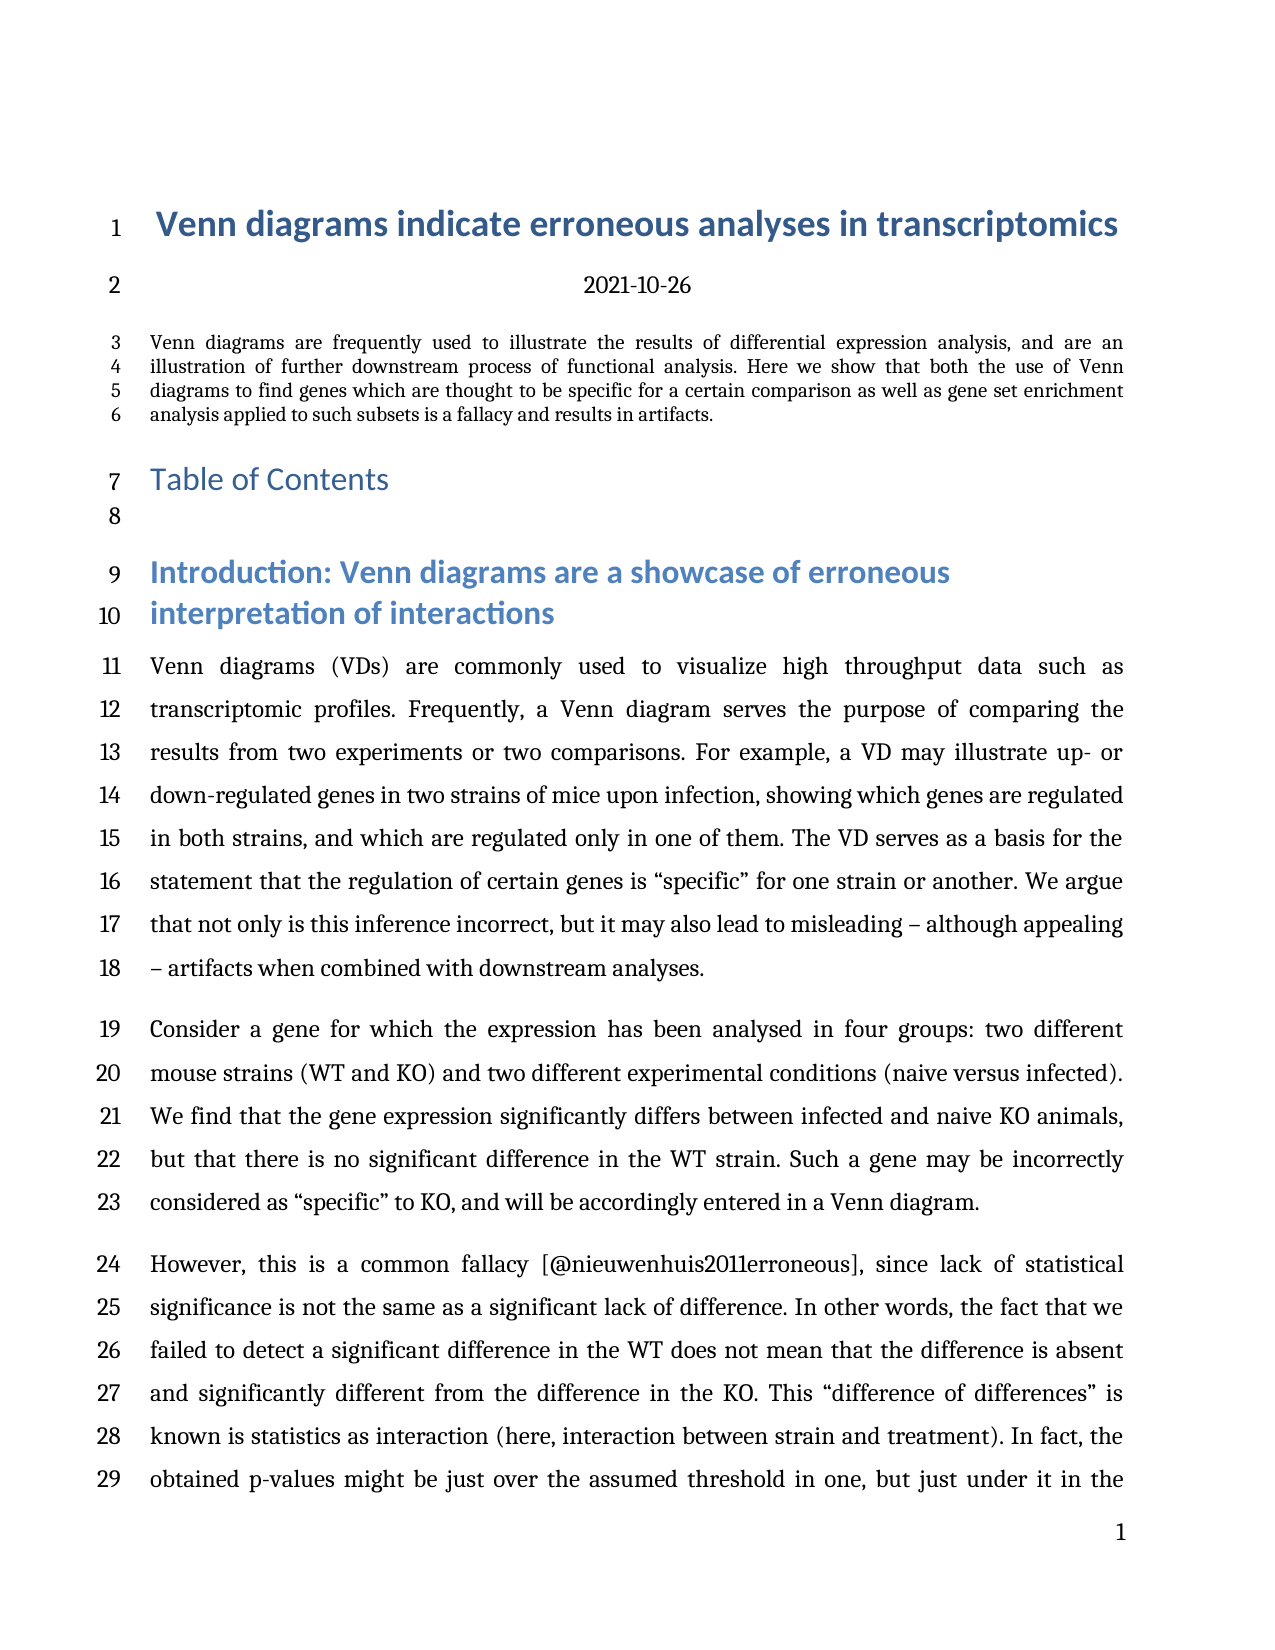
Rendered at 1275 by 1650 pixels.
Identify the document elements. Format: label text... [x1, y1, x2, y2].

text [150, 1250, 1125, 1494]
title Venn diagrams indicate erroneous analyses in transcriptomics [150, 200, 1125, 246]
text Consider a gene for which the expression has been analysed in four groups: two different mouse strains (WT and KO) and two different experimental conditions (naive versus infected). We find that the gene expression significantly differs between infected and naive KO animals, but that there is no significant difference in the WT strain. Such a gene may be incorrectly considered as “specific” to KO, and will be accordingly entered in a Venn diagram. [150, 1015, 1125, 1217]
subtitle Introduction: Venn diagrams are a showcase of erroneous interpretation of interactions [150, 551, 1125, 633]
text 2021-10-26 [150, 271, 1125, 299]
text Venn diagrams (VDs) are commonly used to visualize high throughput data such as transcriptomic profiles. Frequently, a Venn diagram serves the purpose of comparing the results from two experiments or two comparisons. For example, a VD may illustrate up- or down-regulated genes in two strains of mice upon infection, showing which genes are regulated in both strains, and which are regulated only in one of them. The VD serves as a basis for the statement that the regulation of certain genes is “specific” for one strain or another. We argue that not only is this inference incorrect, but it may also lead to misleading – although appealing – artifacts when combined with downstream analyses. [150, 652, 1125, 982]
text Venn diagrams are frequently used to illustrate the results of differential expression analysis, and are an illustration of further downstream process of functional analysis. Here we show that both the use of Venn diagrams to find genes which are thought to be specific for a certain comparison as well as gene set enrichment analysis applied to such subsets is a fallacy and results in artifacts. [150, 331, 1125, 427]
